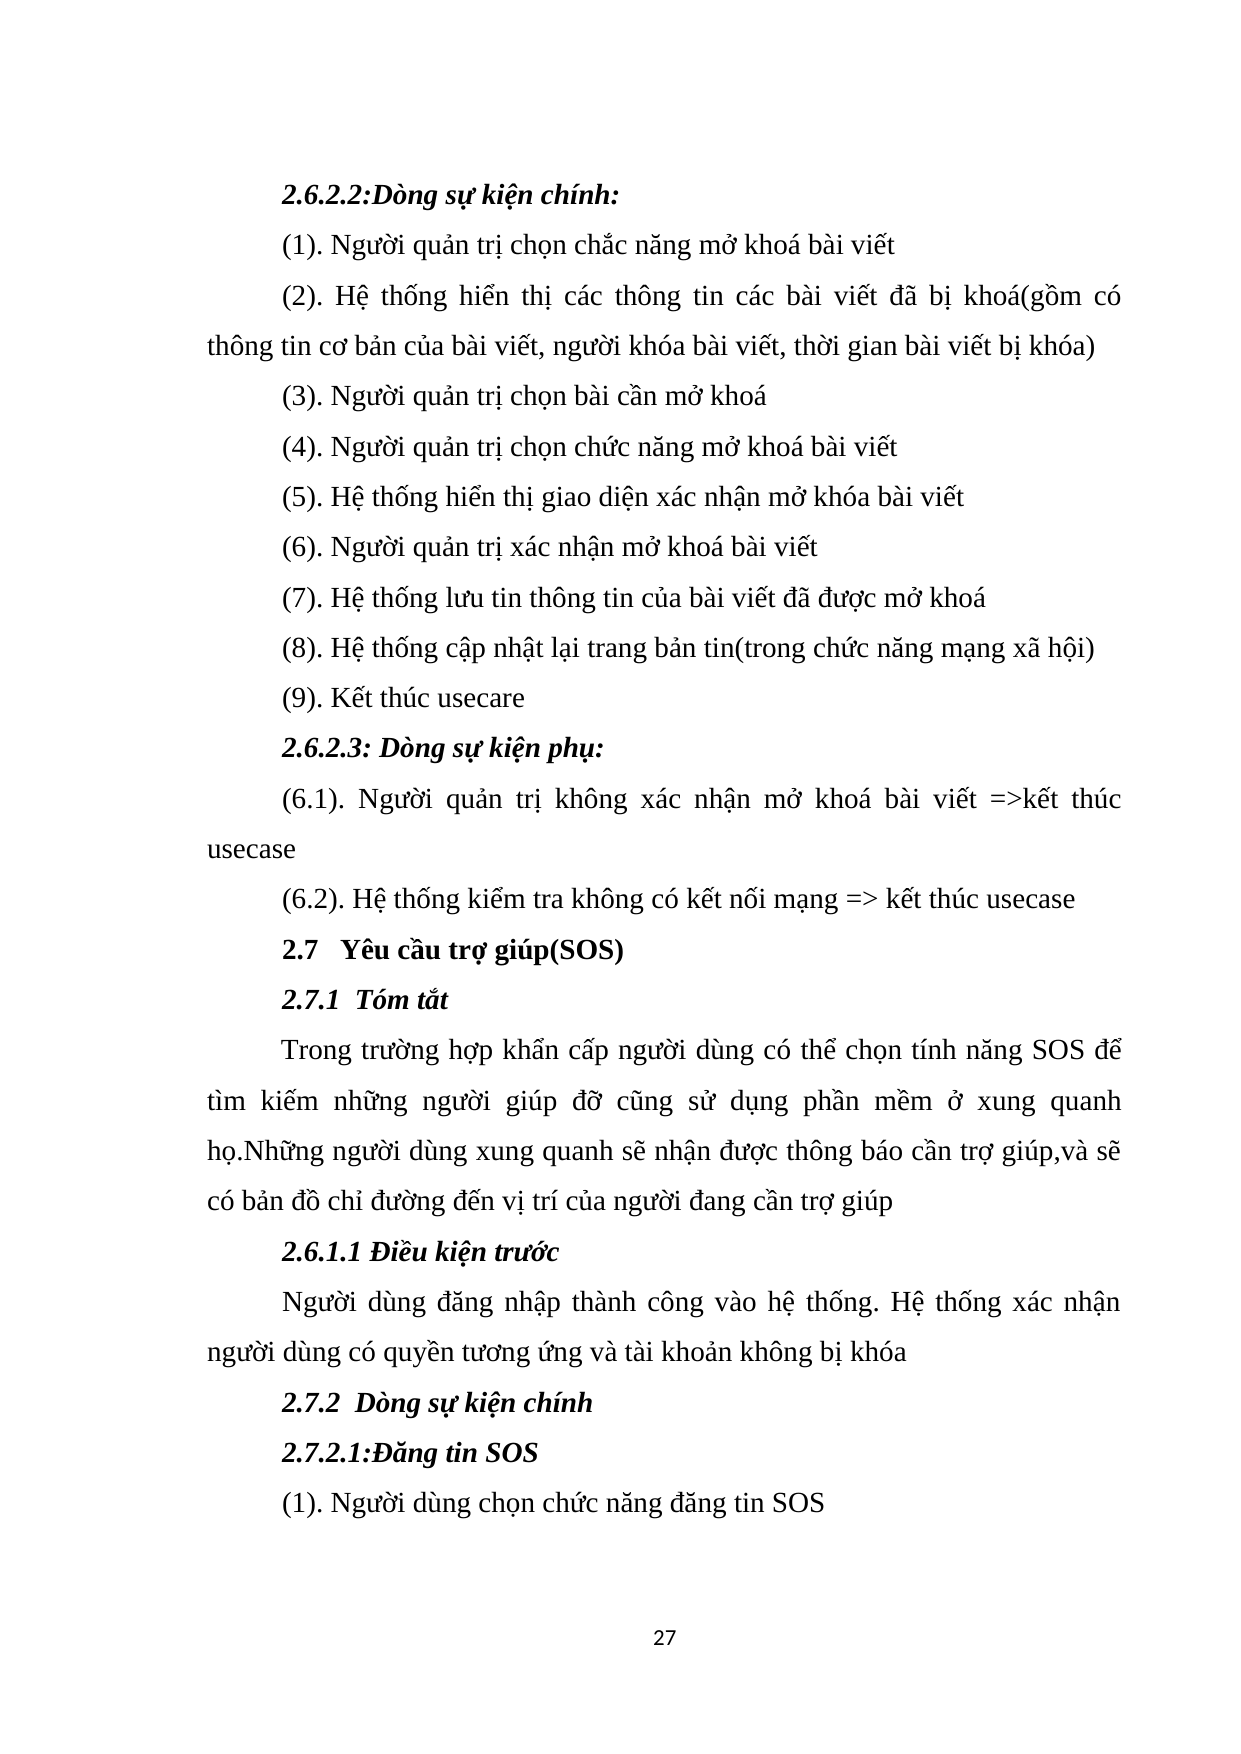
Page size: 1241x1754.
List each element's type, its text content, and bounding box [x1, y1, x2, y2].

list (1). Người quản trị chọn chắc năng mở khoá bài viết [207, 227, 1122, 261]
list (4). Người quản trị chọn chức năng mở khoá bài viết [207, 429, 1122, 462]
list Dòng sự kiện chính [207, 1385, 1122, 1418]
list (6.1). Người quản trị không xác nhận mở khoá bài viết =>kết thúc usecase [207, 781, 1122, 865]
list (9). Kết thúc usecare [207, 680, 1122, 714]
text (8). Hệ thống cập nhật lại trang bản tin(trong chức năng mạng xã hội) [207, 630, 1122, 663]
list 2.7.2.1:Đăng tin SOS [207, 1435, 1122, 1468]
list Người dùng đăng nhập thành công vào hệ thống. Hệ thống xác nhận người dùng có quyền tương ứng và tài khoản không bị khóa [207, 1284, 1122, 1368]
list Tóm tắt [207, 982, 1122, 1016]
list (7). Hệ thống lưu tin thông tin của bài viết đã được mở khoá [207, 580, 1122, 613]
list 2.6.1.1 Điều kiện trước [207, 1234, 1122, 1267]
list Trong trường hợp khẩn cấp người dùng có thể chọn tính năng SOS để tìm kiếm những người giúp đỡ cũng sử dụng phần mềm ở xung quanh họ.Những người dùng xung quanh sẽ nhận được thông báo cần trợ giúp,và sẽ có bản đồ chỉ đường đến vị trí của người đang cần trợ giúp [207, 1032, 1122, 1217]
list (2). Hệ thống hiển thị các thông tin các bài viết đã bị khoá(gồm có thông tin cơ bản của bài viết, người khóa bài viết, thời gian bài viết bị khóa) [207, 278, 1122, 362]
list Yêu cầu trợ giúp(SOS) [207, 932, 1122, 965]
list (3). Người quản trị chọn bài cần mở khoá [207, 378, 1122, 412]
list (5). Hệ thống hiển thị giao diện xác nhận mở khóa bài viết [207, 479, 1122, 513]
list (6). Người quản trị xác nhận mở khoá bài viết [207, 529, 1122, 563]
text (1). Người dùng chọn chức năng đăng tin SOS [207, 1485, 1122, 1519]
text (6.2). Hệ thống kiểm tra không có kết nối mạng => kết thúc usecase [207, 882, 1122, 915]
list 2.6.2.2:Dòng sự kiện chính: [207, 177, 1122, 211]
list 2.6.2.3: Dòng sự kiện phụ: [207, 731, 1122, 764]
